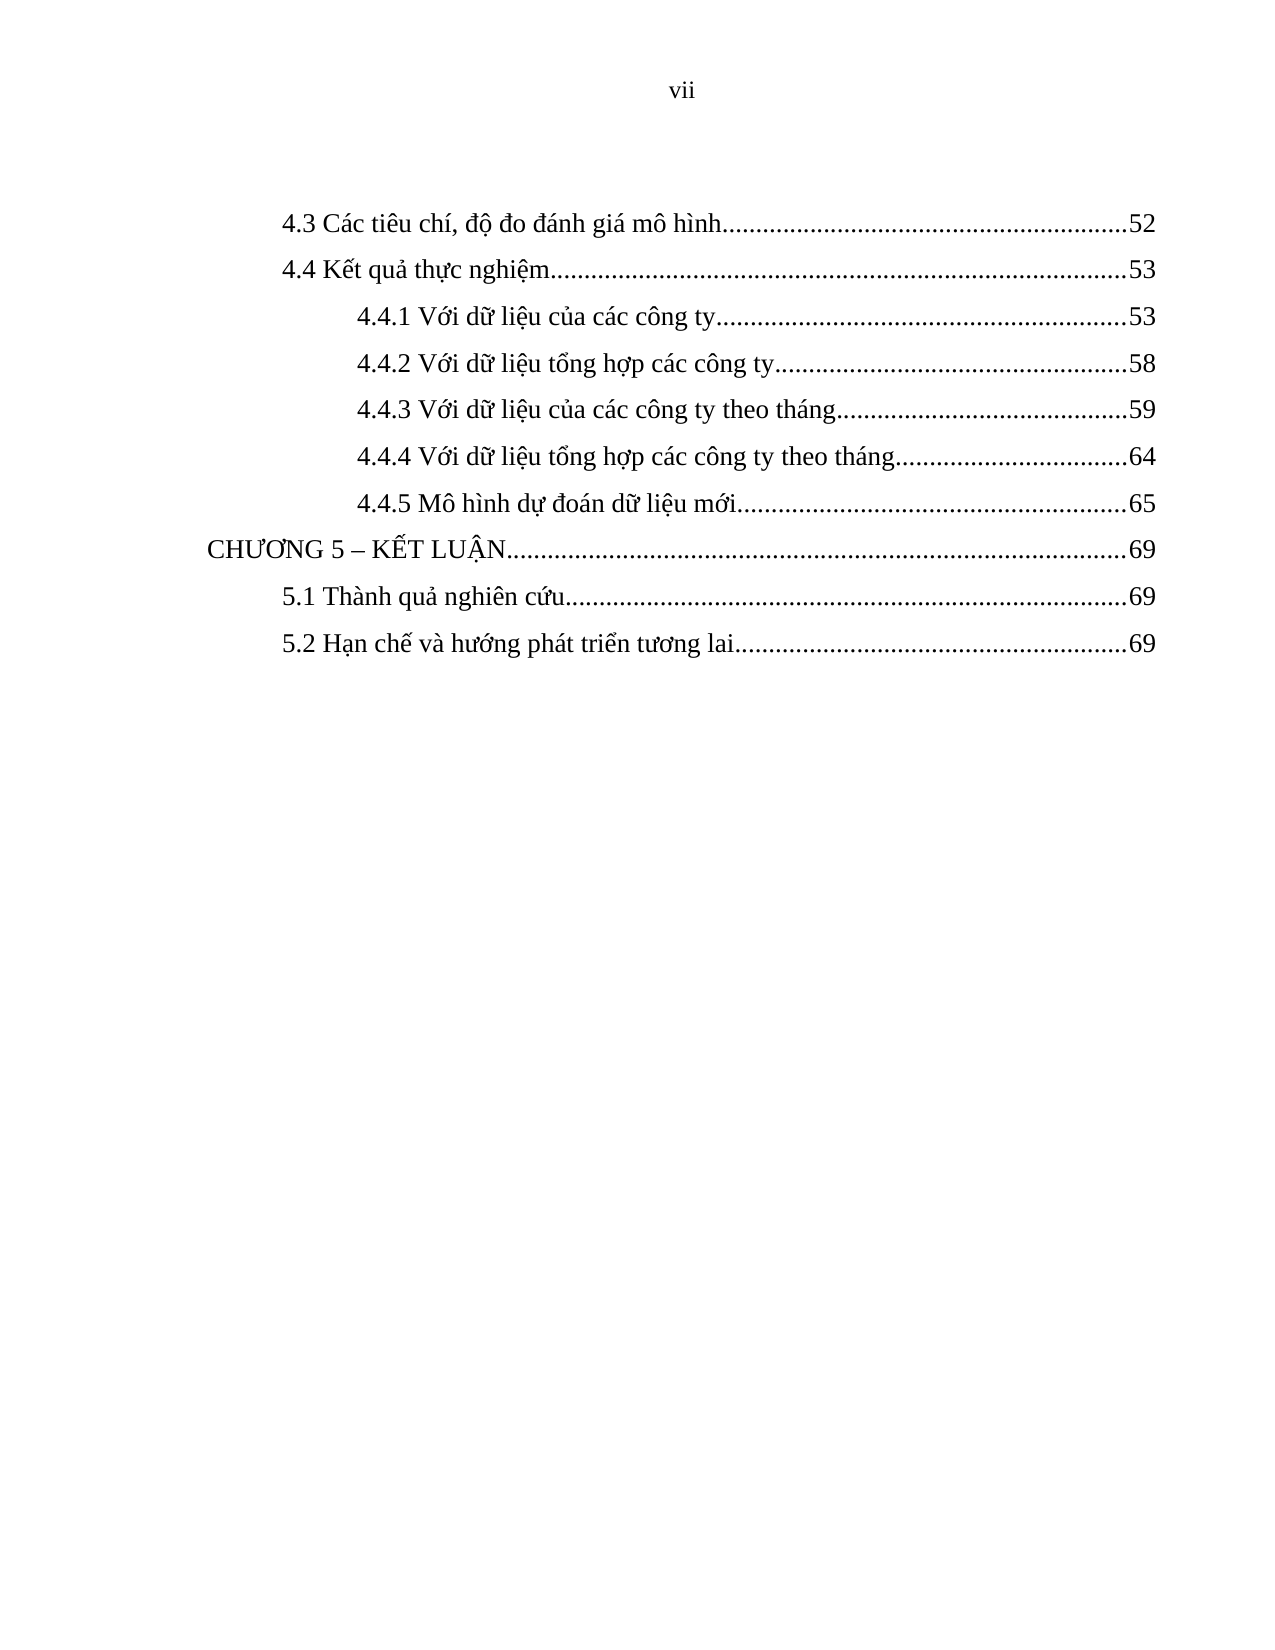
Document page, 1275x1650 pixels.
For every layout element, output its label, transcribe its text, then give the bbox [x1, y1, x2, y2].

text CHƯƠNG 5 – KẾT LUẬN 69 [207, 533, 1157, 564]
text 5.2 Hạn chế và hướng phát triển tương lai 69 [282, 627, 1157, 658]
text 4.4.2 Với dữ liệu tổng hợp các công ty 58 [357, 347, 1157, 378]
text 4.4.4 Với dữ liệu tổng hợp các công ty theo tháng 64 [357, 440, 1157, 471]
text 4.3 Các tiêu chí, độ đo đánh giá mô hình 52 [282, 207, 1157, 238]
text 4.4.3 Với dữ liệu của các công ty theo tháng 59 [357, 393, 1157, 424]
text 4.4 Kết quả thực nghiệm 53 [282, 253, 1157, 284]
text 4.4.1 Với dữ liệu của các công ty 53 [357, 300, 1157, 331]
text 4.4.5 Mô hình dự đoán dữ liệu mới 65 [357, 487, 1157, 518]
text 5.1 Thành quả nghiên cứu 69 [282, 580, 1157, 611]
